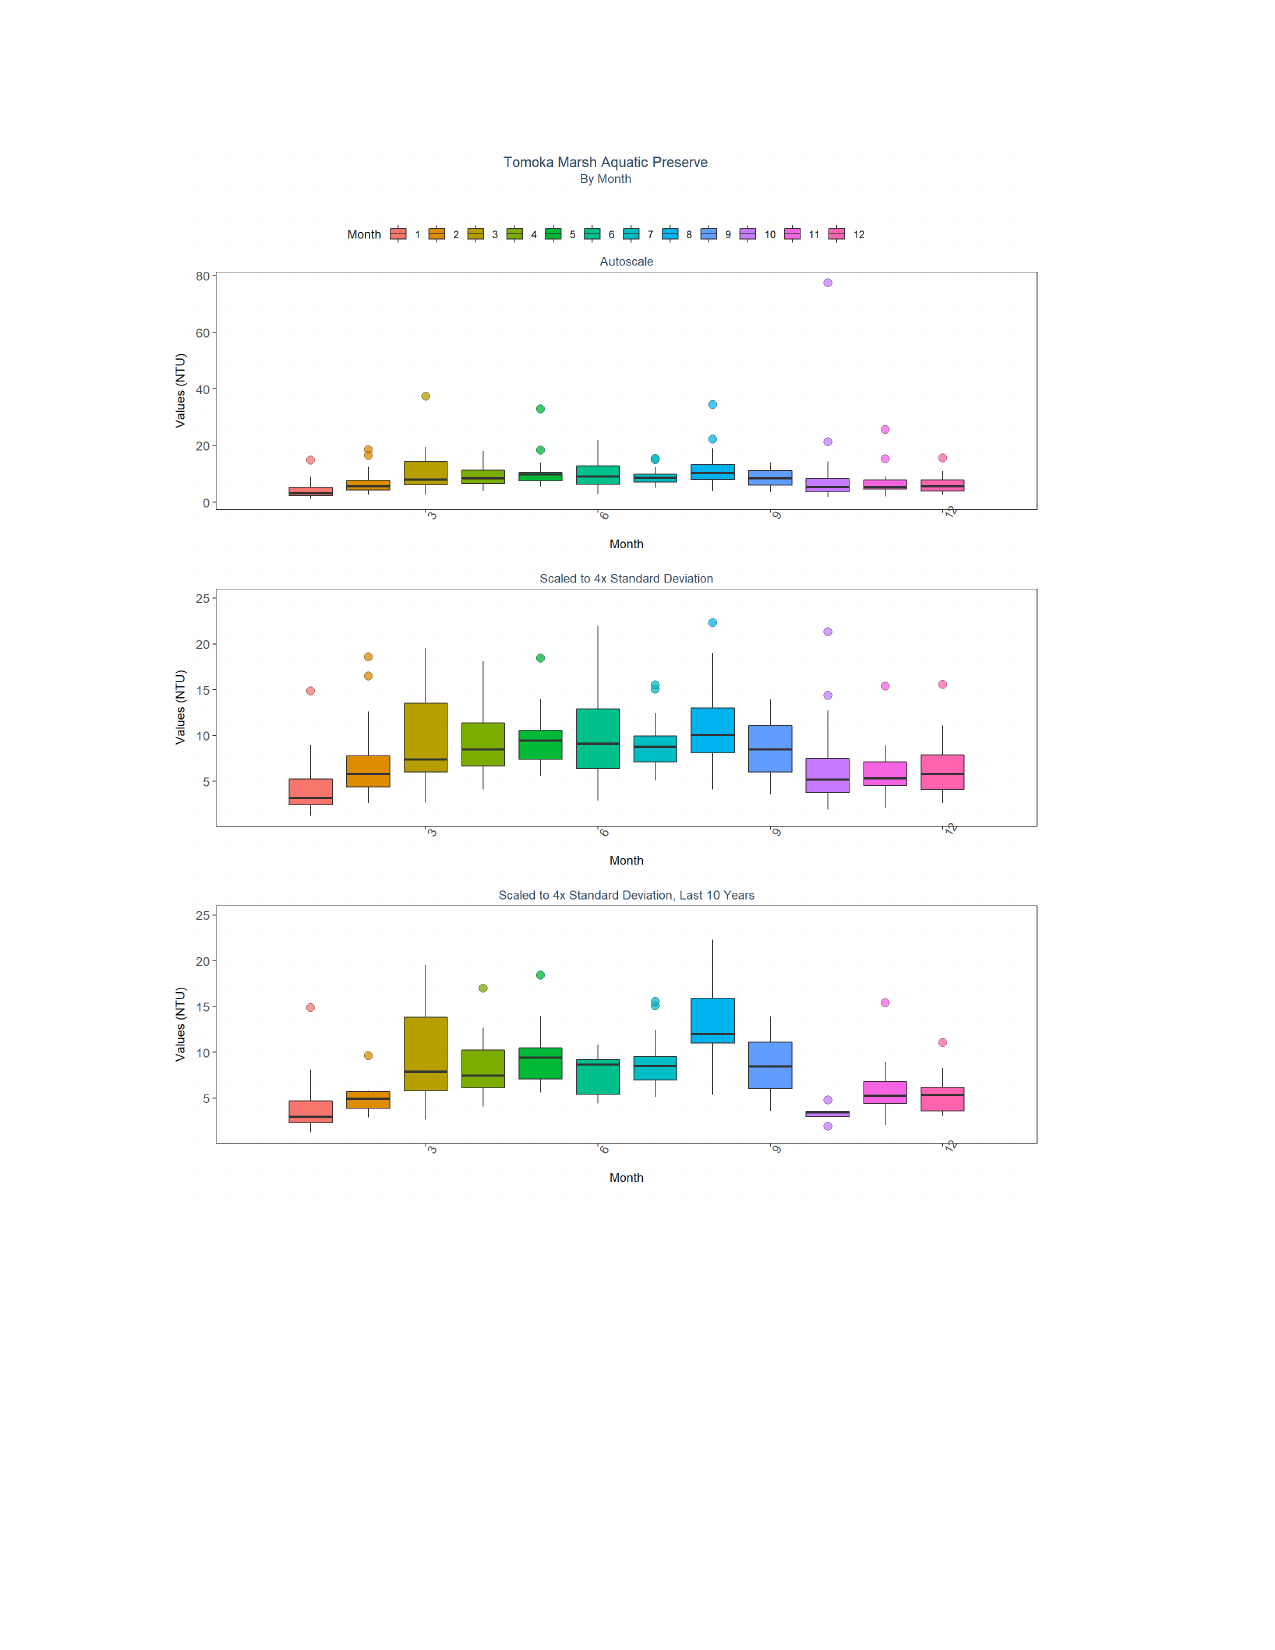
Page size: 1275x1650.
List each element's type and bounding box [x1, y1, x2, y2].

picture [168, 150, 1044, 1200]
